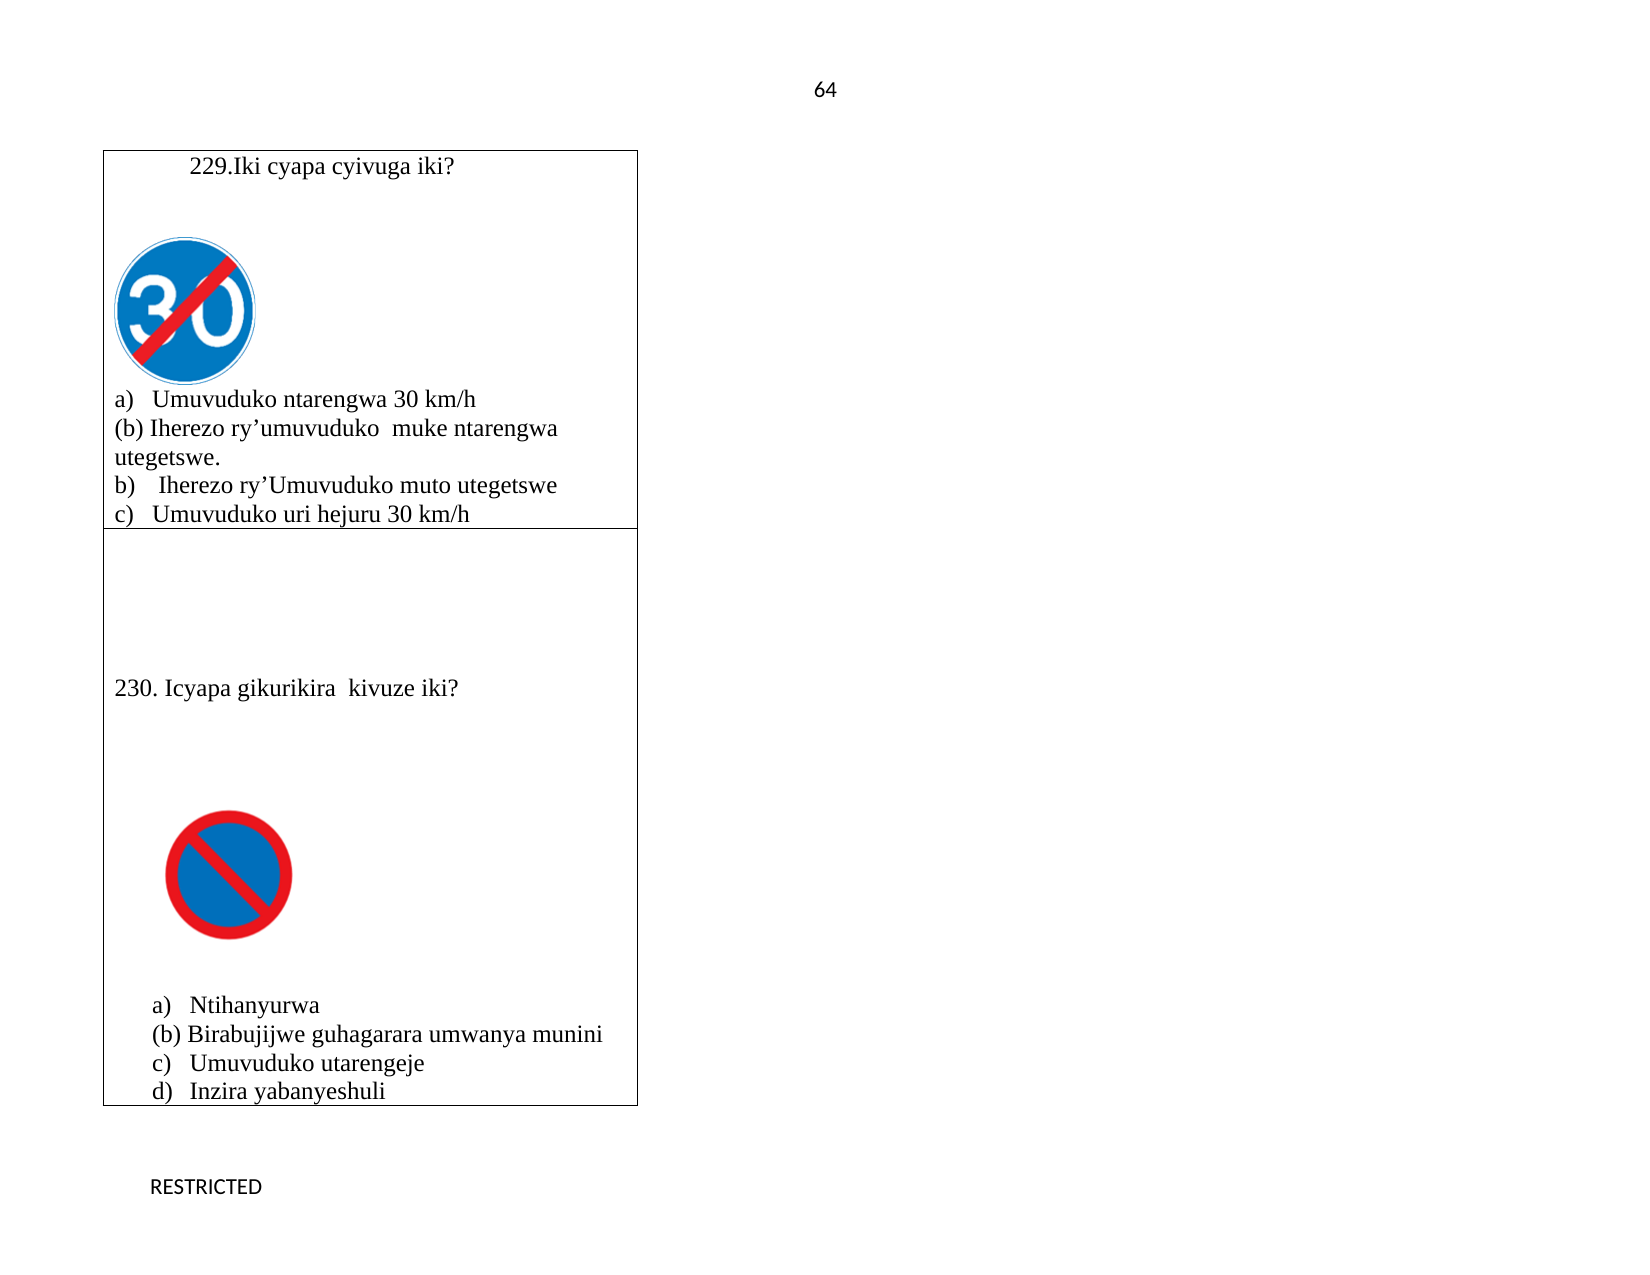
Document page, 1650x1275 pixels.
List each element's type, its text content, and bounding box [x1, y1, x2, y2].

table_cell 229.Iki cyapa cyivuga iki? Umuvuduko ntarengwa 30 km/h (b) Iherezo ry’umuvuduko muke ntarengwa utegetswe. Iherezo ry’Umuvuduko muto utegetswe Umuvuduko uri hejuru 30 km/h [104, 151, 637, 528]
table_cell 230. Icyapa gikurikira kivuze iki? Ntihanyurwa (b) Birabujijwe guhagarara umwanya munini Umuvuduko utarengeje Inzira yabanyeshuli [104, 529, 637, 1105]
picture [114, 237, 256, 385]
picture [114, 759, 343, 990]
